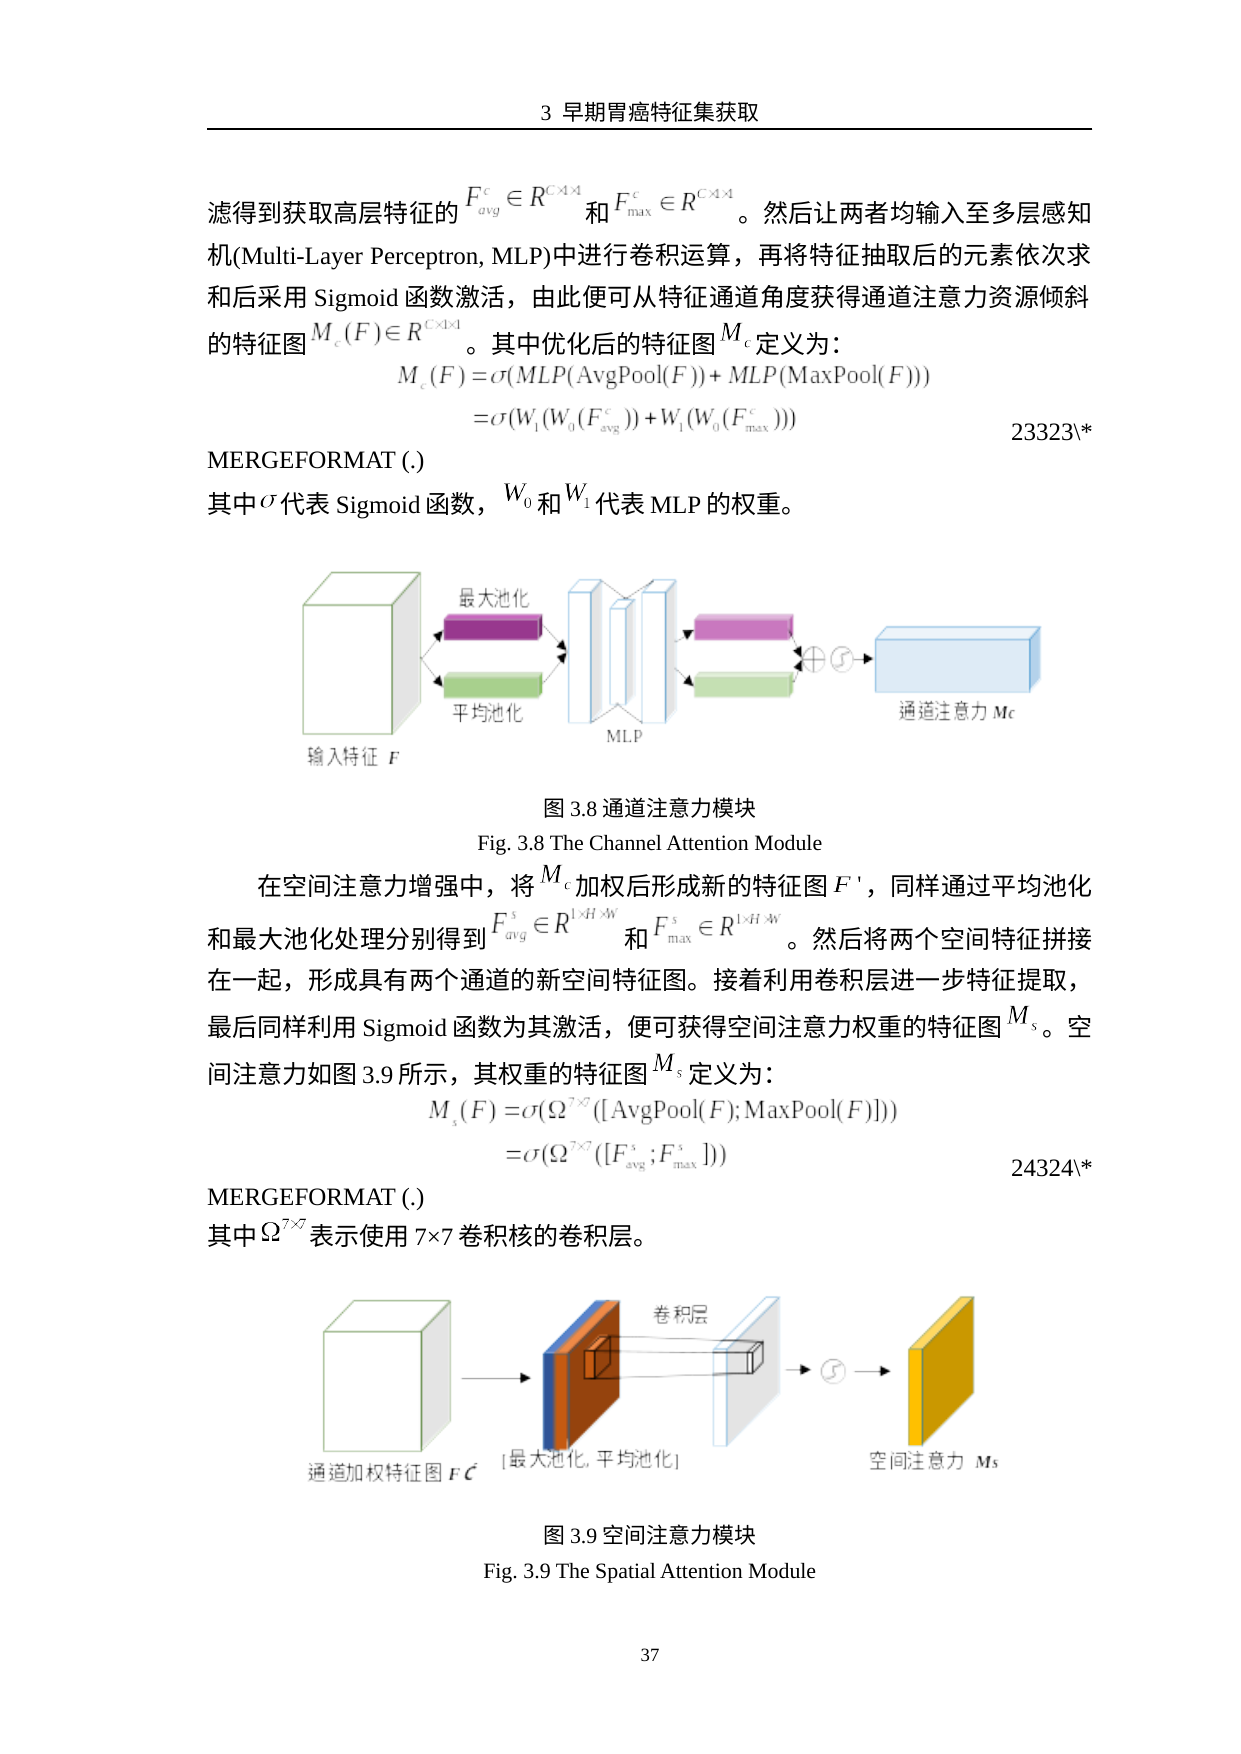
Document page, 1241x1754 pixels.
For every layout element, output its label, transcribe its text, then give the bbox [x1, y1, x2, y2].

text Fig. 3.9 The Spatial Attention Module [207, 1550, 1092, 1583]
text Fig. 3.8 The Channel Attention Module [207, 822, 1092, 856]
text 在空间注意力增强中，将加权后形成新的特征图，同样通过平均池化和最大池化处理分别得到和。然后将两个空间特征拼接在一起，形成具有两个通道的新空间特征图。接着利用卷积层进一步特征提取，最后同样利用Sigmoid函数为其激活，便可获得空间注意力权重的特征图。空间注意力如图3.9所示，其权重的特征图定义为： [207, 856, 1092, 1091]
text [207, 177, 1092, 360]
text 其中代表Sigmoid函数，和代表MLP的权重。 [207, 474, 1092, 521]
text 图3.8 通道注意力模块 [207, 781, 1092, 822]
text 图3.9 空间注意力模块 [207, 1517, 1092, 1550]
text 其中表示使用7×7卷积核的卷积层。 [207, 1211, 1092, 1252]
